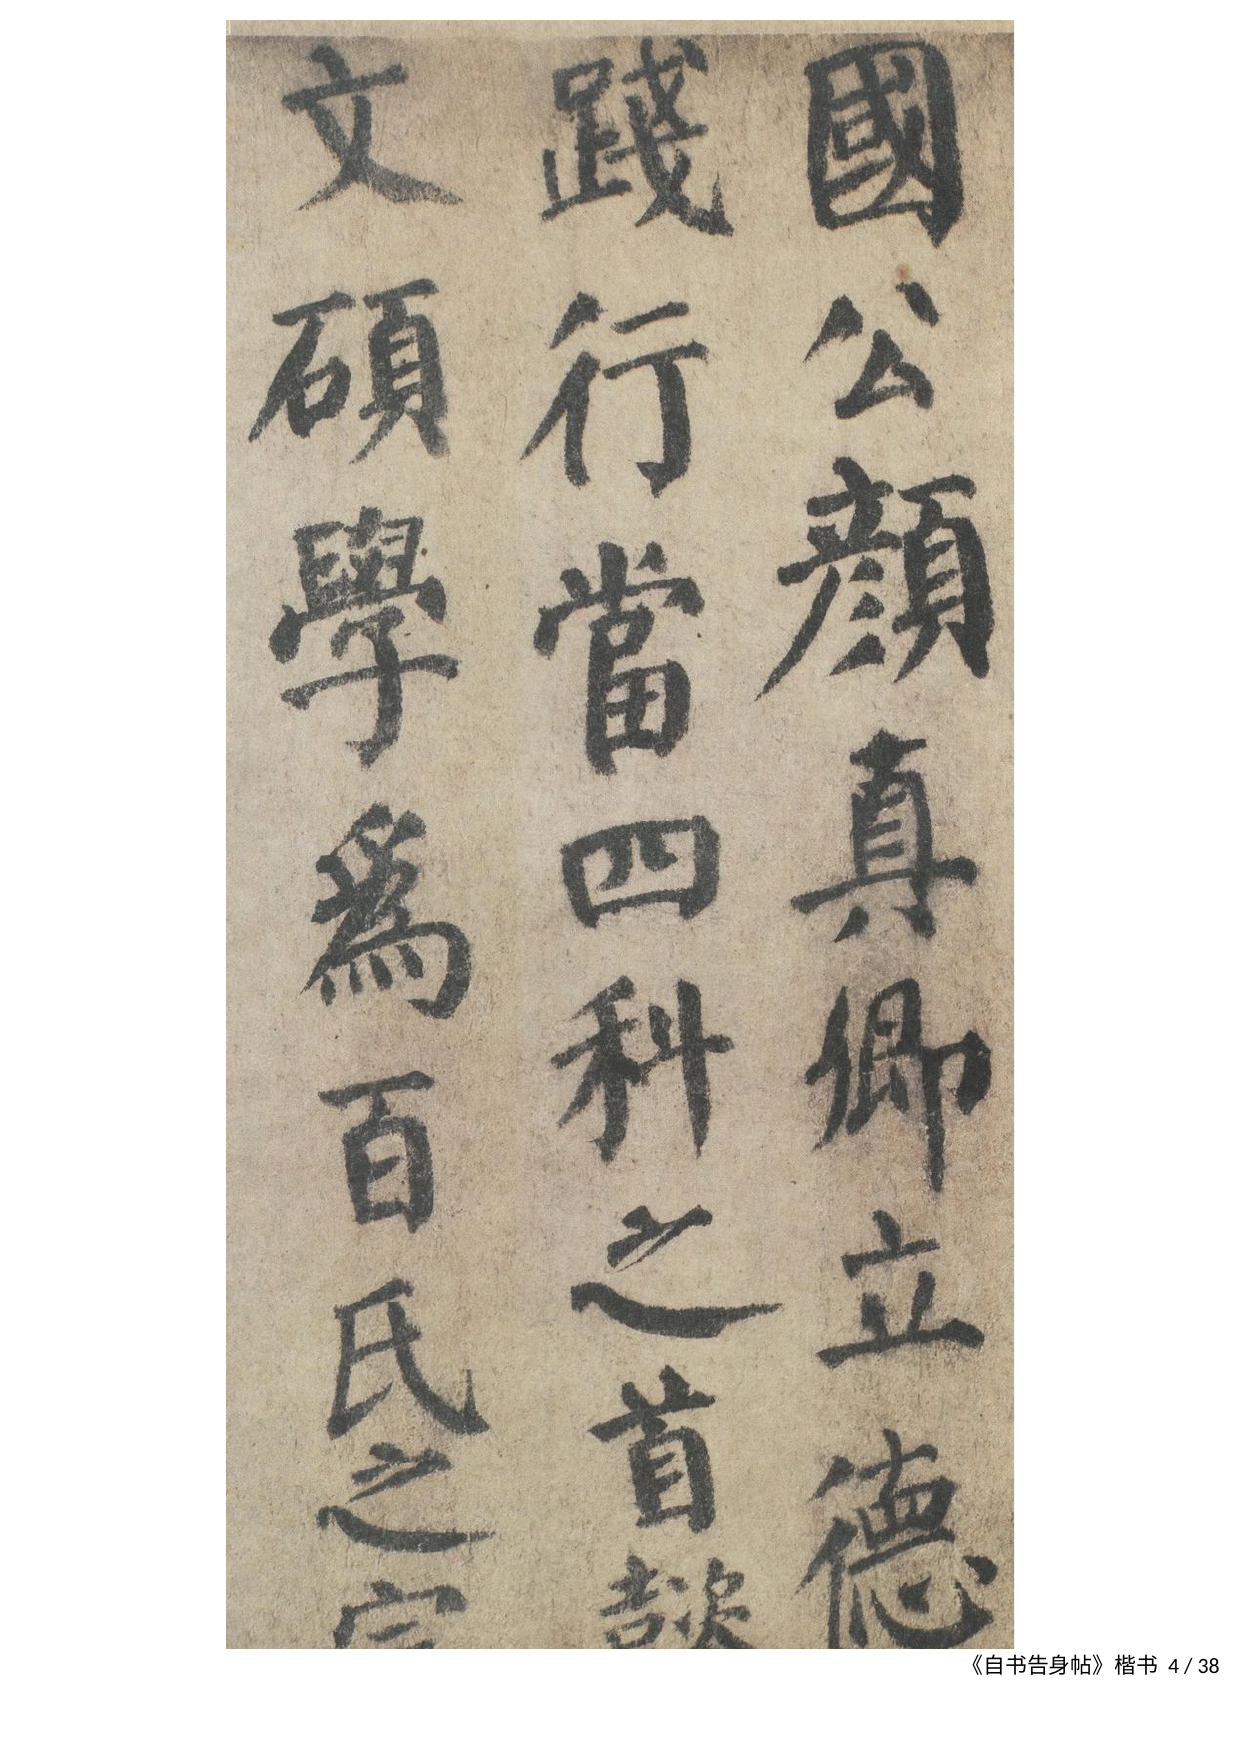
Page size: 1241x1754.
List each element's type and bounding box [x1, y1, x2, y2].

picture [226, 20, 1015, 1649]
